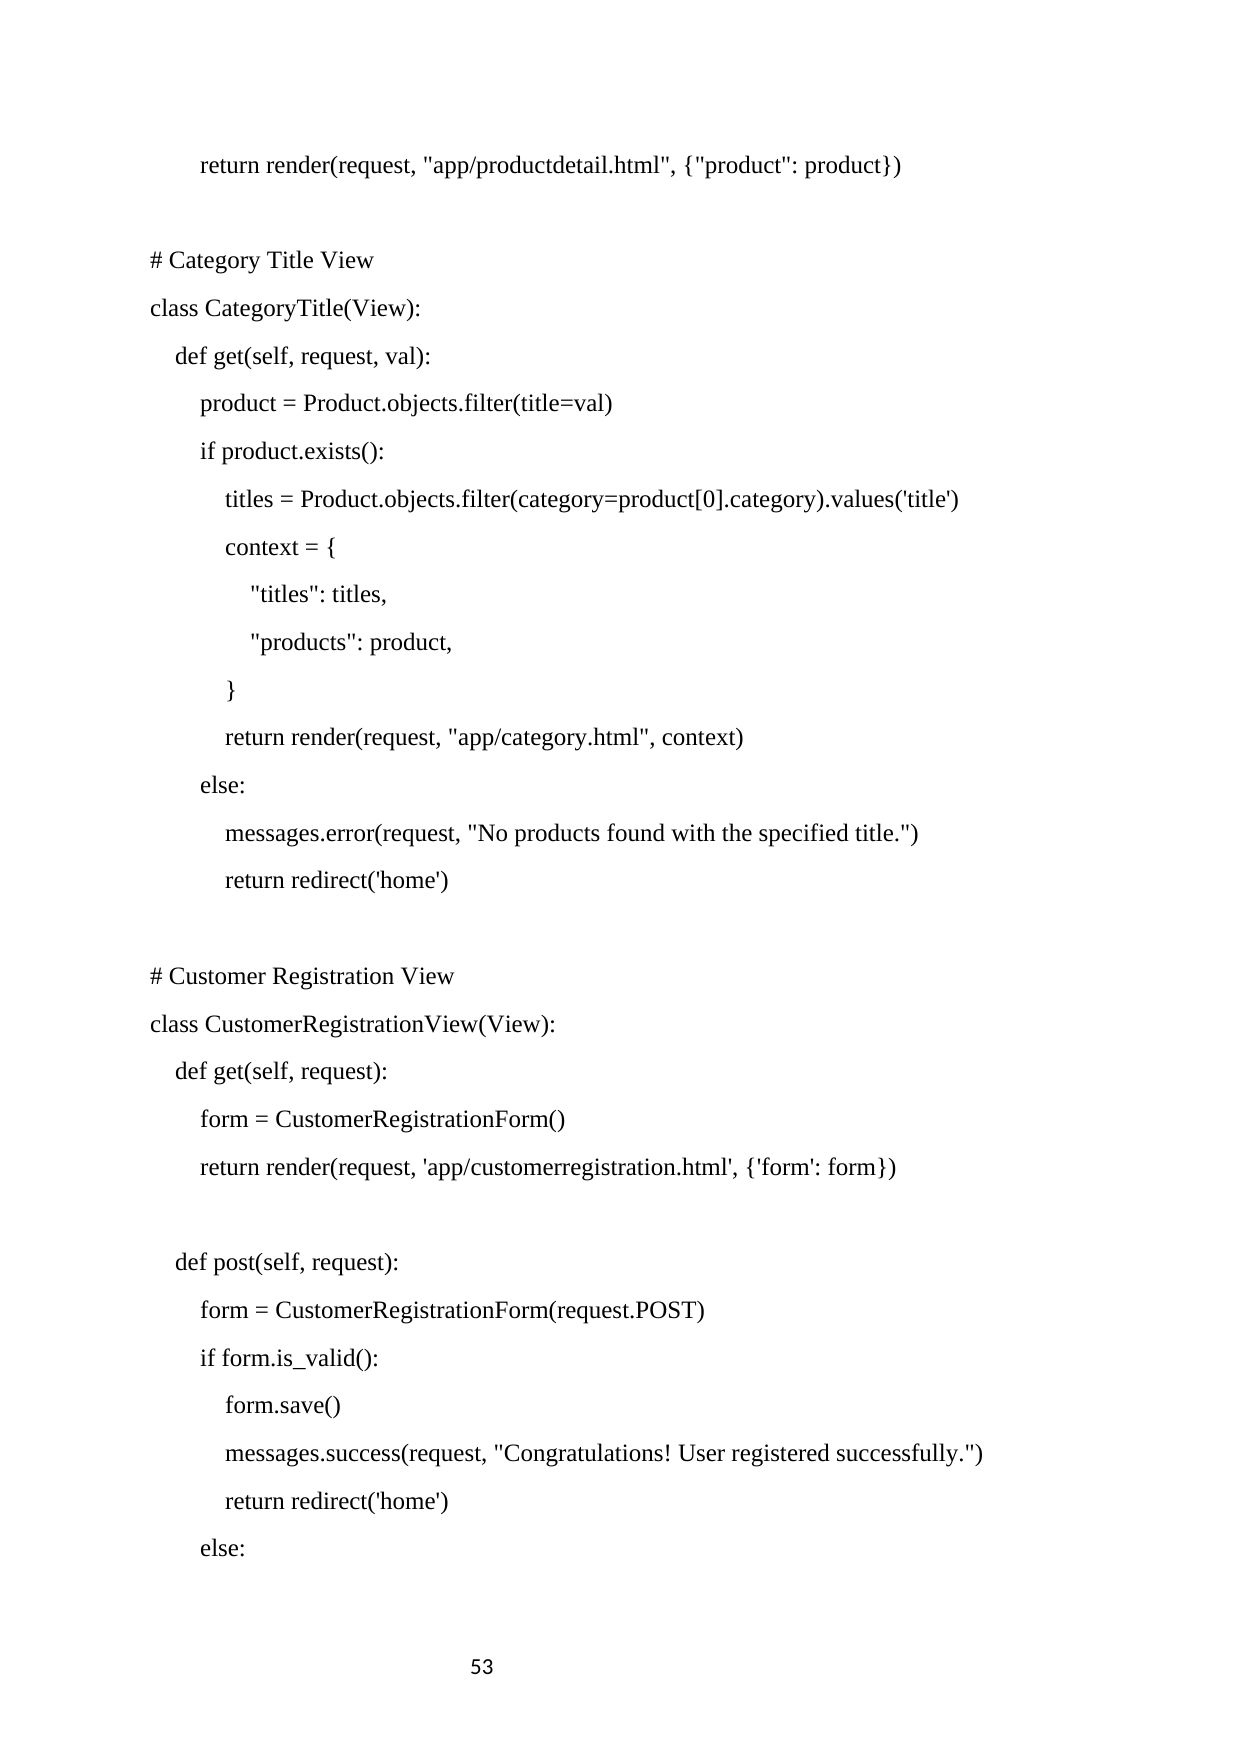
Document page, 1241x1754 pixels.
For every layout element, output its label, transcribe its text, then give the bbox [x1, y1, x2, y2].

text product = Product.objects.filter(title=val) [150, 388, 1090, 417]
text return redirect('home') [150, 1486, 1090, 1514]
text "titles": titles, [150, 579, 1090, 608]
text def get(self, request, val): [150, 341, 1090, 369]
text class CustomerRegistrationView(View): [150, 1009, 1090, 1037]
text class CategoryTitle(View): [150, 293, 1090, 322]
text return render(request, 'app/customerregistration.html', {'form': form}) [150, 1152, 1090, 1181]
text return redirect('home') [150, 866, 1090, 894]
text def get(self, request): [150, 1056, 1090, 1085]
text form.save() [150, 1390, 1090, 1419]
text return render(request, "app/productdetail.html", {"product": product}) [150, 150, 1090, 179]
text else: [150, 1533, 1090, 1562]
text context = { [150, 532, 1090, 560]
text "products": product, [150, 627, 1090, 656]
text else: [150, 770, 1090, 799]
text form = CustomerRegistrationForm(request.POST) [150, 1295, 1090, 1324]
text form = CustomerRegistrationForm() [150, 1104, 1090, 1133]
text # Customer Registration View [150, 961, 1090, 990]
text messages.error(request, "No products found with the specified title.") [150, 818, 1090, 847]
text titles = Product.objects.filter(category=product[0].category).values('title') [150, 484, 1090, 513]
text def post(self, request): [150, 1247, 1090, 1276]
text if form.is_valid(): [150, 1343, 1090, 1371]
text if product.exists(): [150, 436, 1090, 465]
text messages.success(request, "Congratulations! User registered successfully.") [150, 1438, 1090, 1467]
text return render(request, "app/category.html", context) [150, 722, 1090, 751]
text # Category Title View [150, 245, 1090, 274]
text } [150, 675, 1090, 703]
